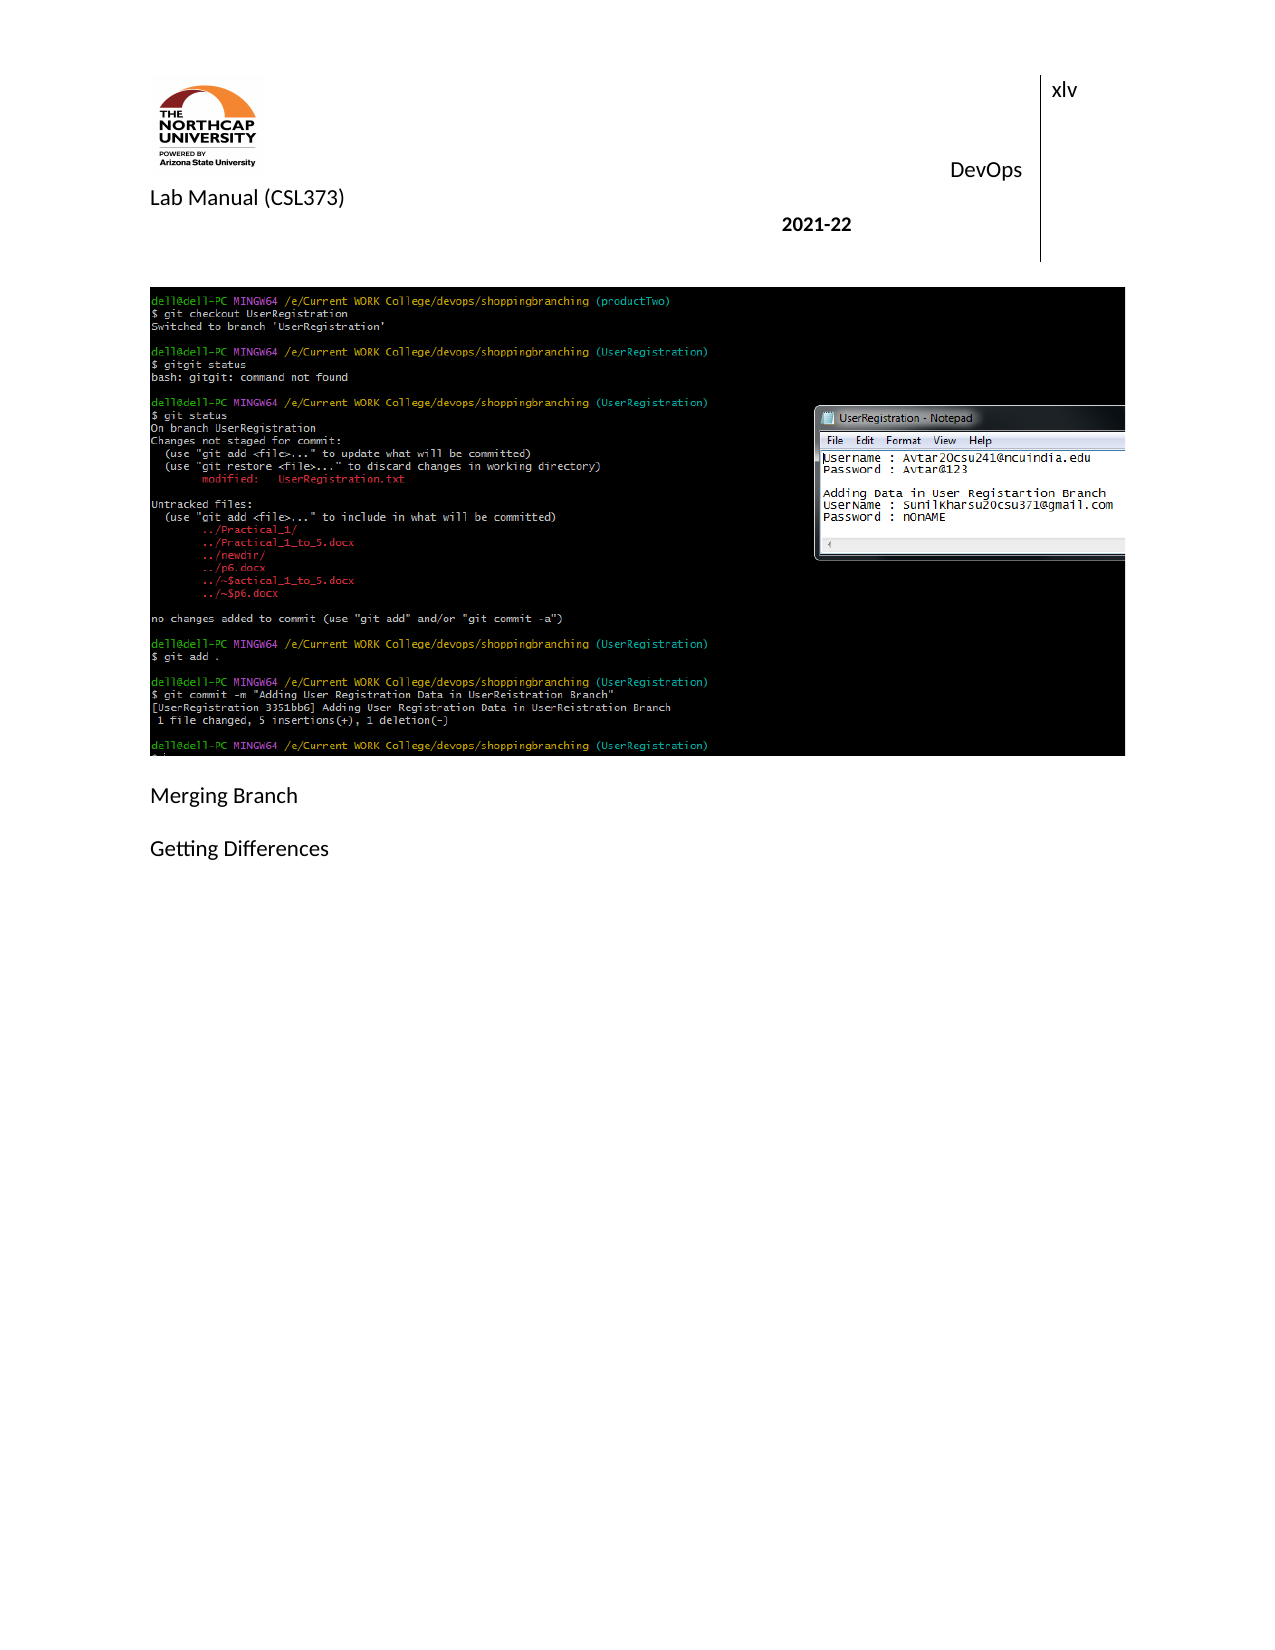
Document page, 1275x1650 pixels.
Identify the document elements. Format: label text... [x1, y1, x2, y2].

text Merging Branch [150, 781, 1125, 809]
picture [150, 287, 1125, 756]
picture [150, 75, 266, 178]
text Getting Differences [150, 834, 1125, 862]
